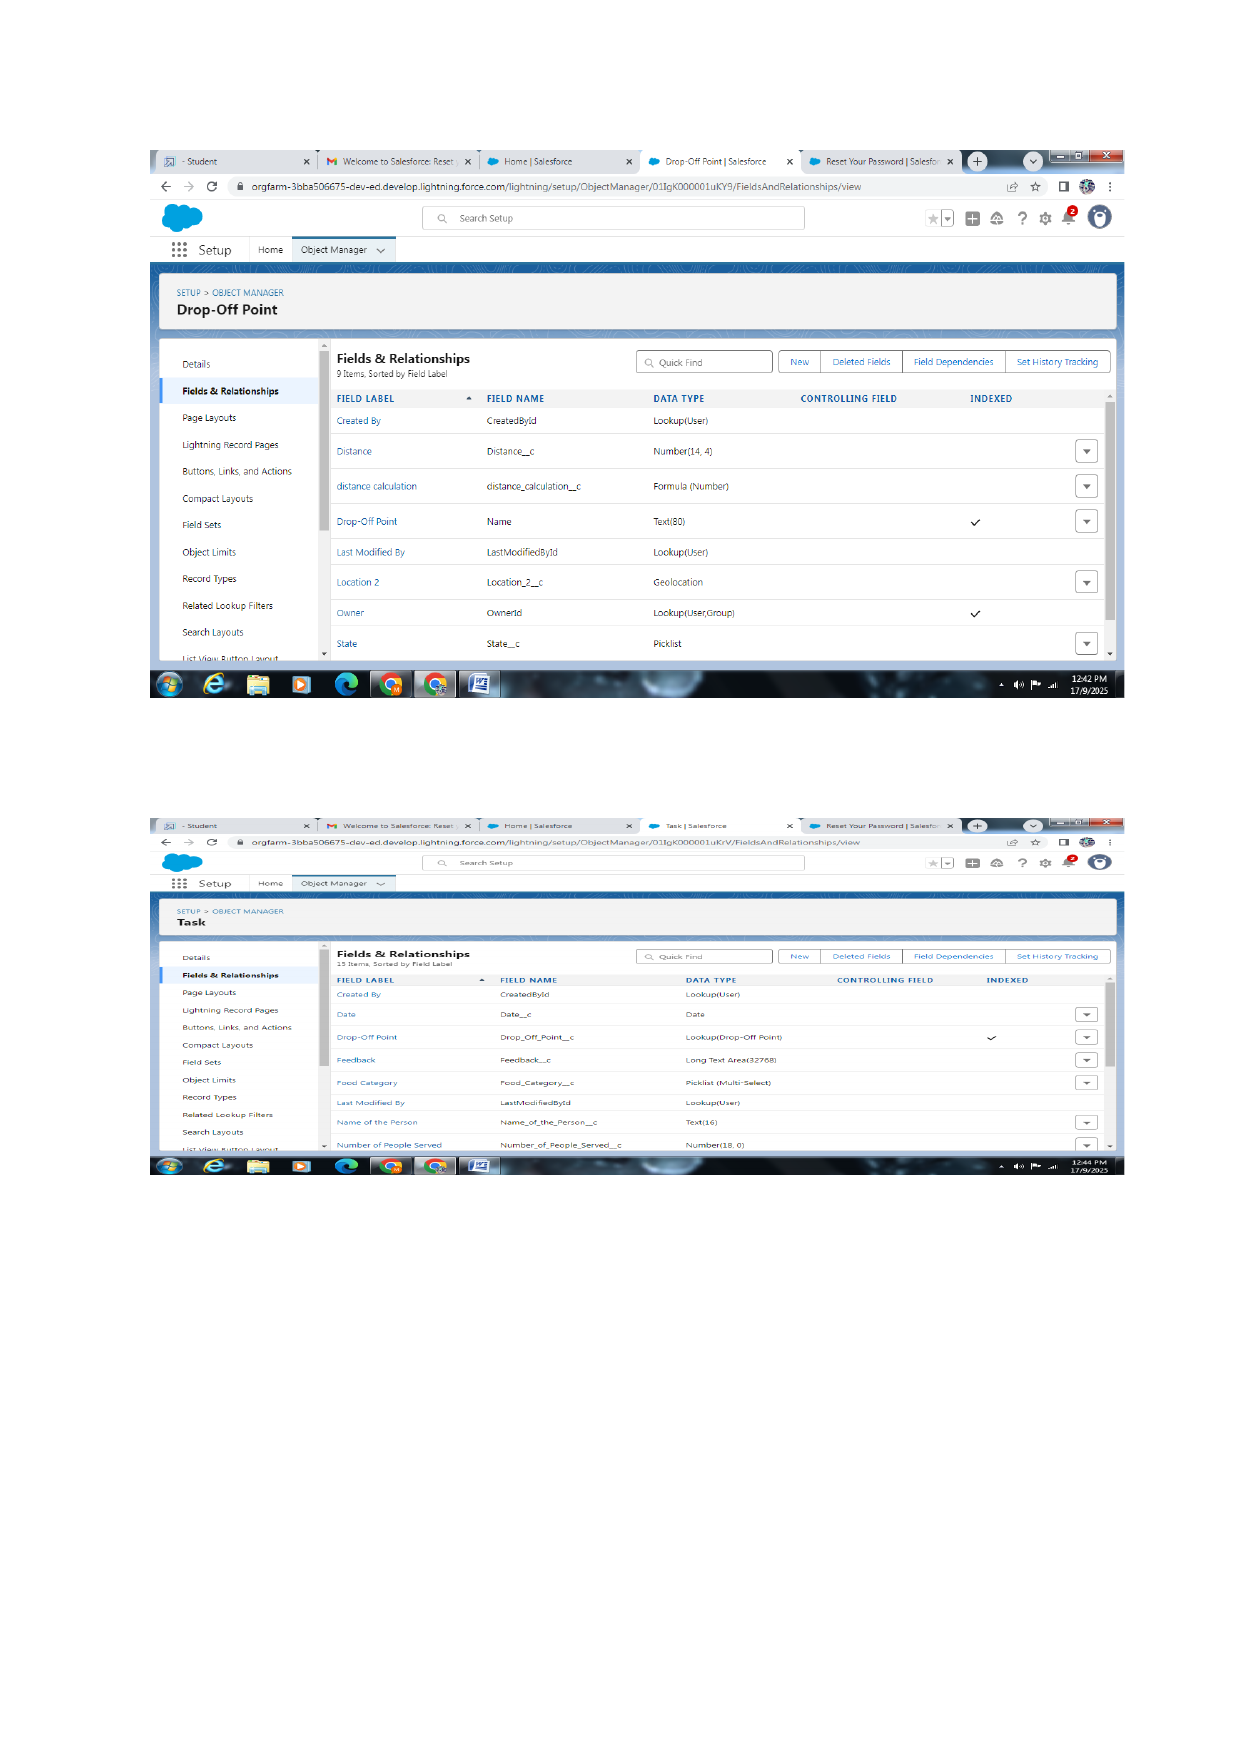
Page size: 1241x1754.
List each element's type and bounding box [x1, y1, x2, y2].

picture [150, 150, 1125, 698]
picture [150, 818, 1125, 1175]
